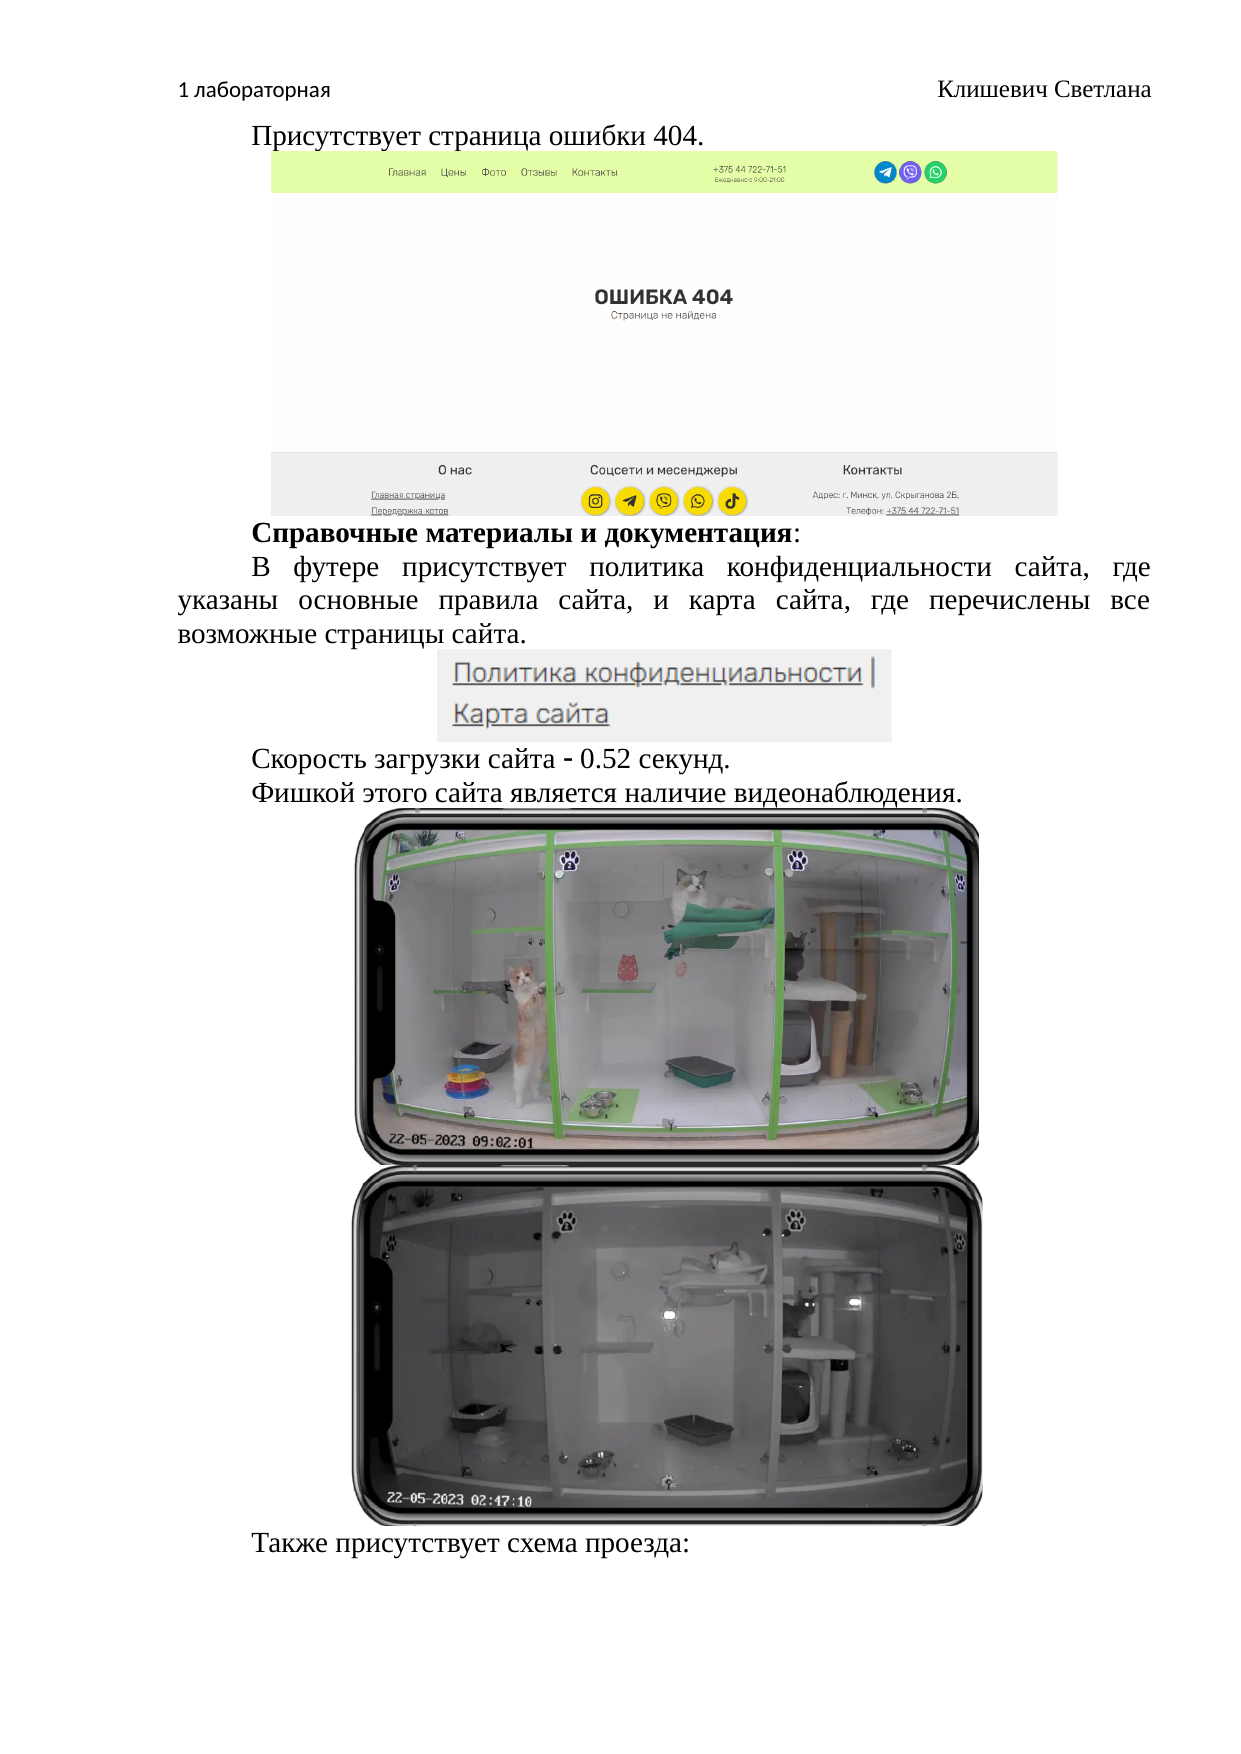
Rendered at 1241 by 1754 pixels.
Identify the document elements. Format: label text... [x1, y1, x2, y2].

picture [271, 151, 1058, 516]
text Также присутствует схема проезда: [177, 1525, 1152, 1559]
picture [437, 649, 892, 742]
text Скорость загрузки сайта 0.52 секунд. [177, 741, 1152, 775]
text Присутствует страница ошибки 404. [177, 118, 1152, 152]
text В футере присутствует политика конфиденциальности сайта, где указаны основные правила сайта, и карта сайта, где перечислены все возможные страницы сайта. [177, 549, 1152, 649]
text Справочные материалы и документация: [177, 515, 1152, 549]
picture [346, 808, 983, 1526]
text Фишкой этого сайта является наличие видеонаблюдения. [177, 775, 1152, 809]
